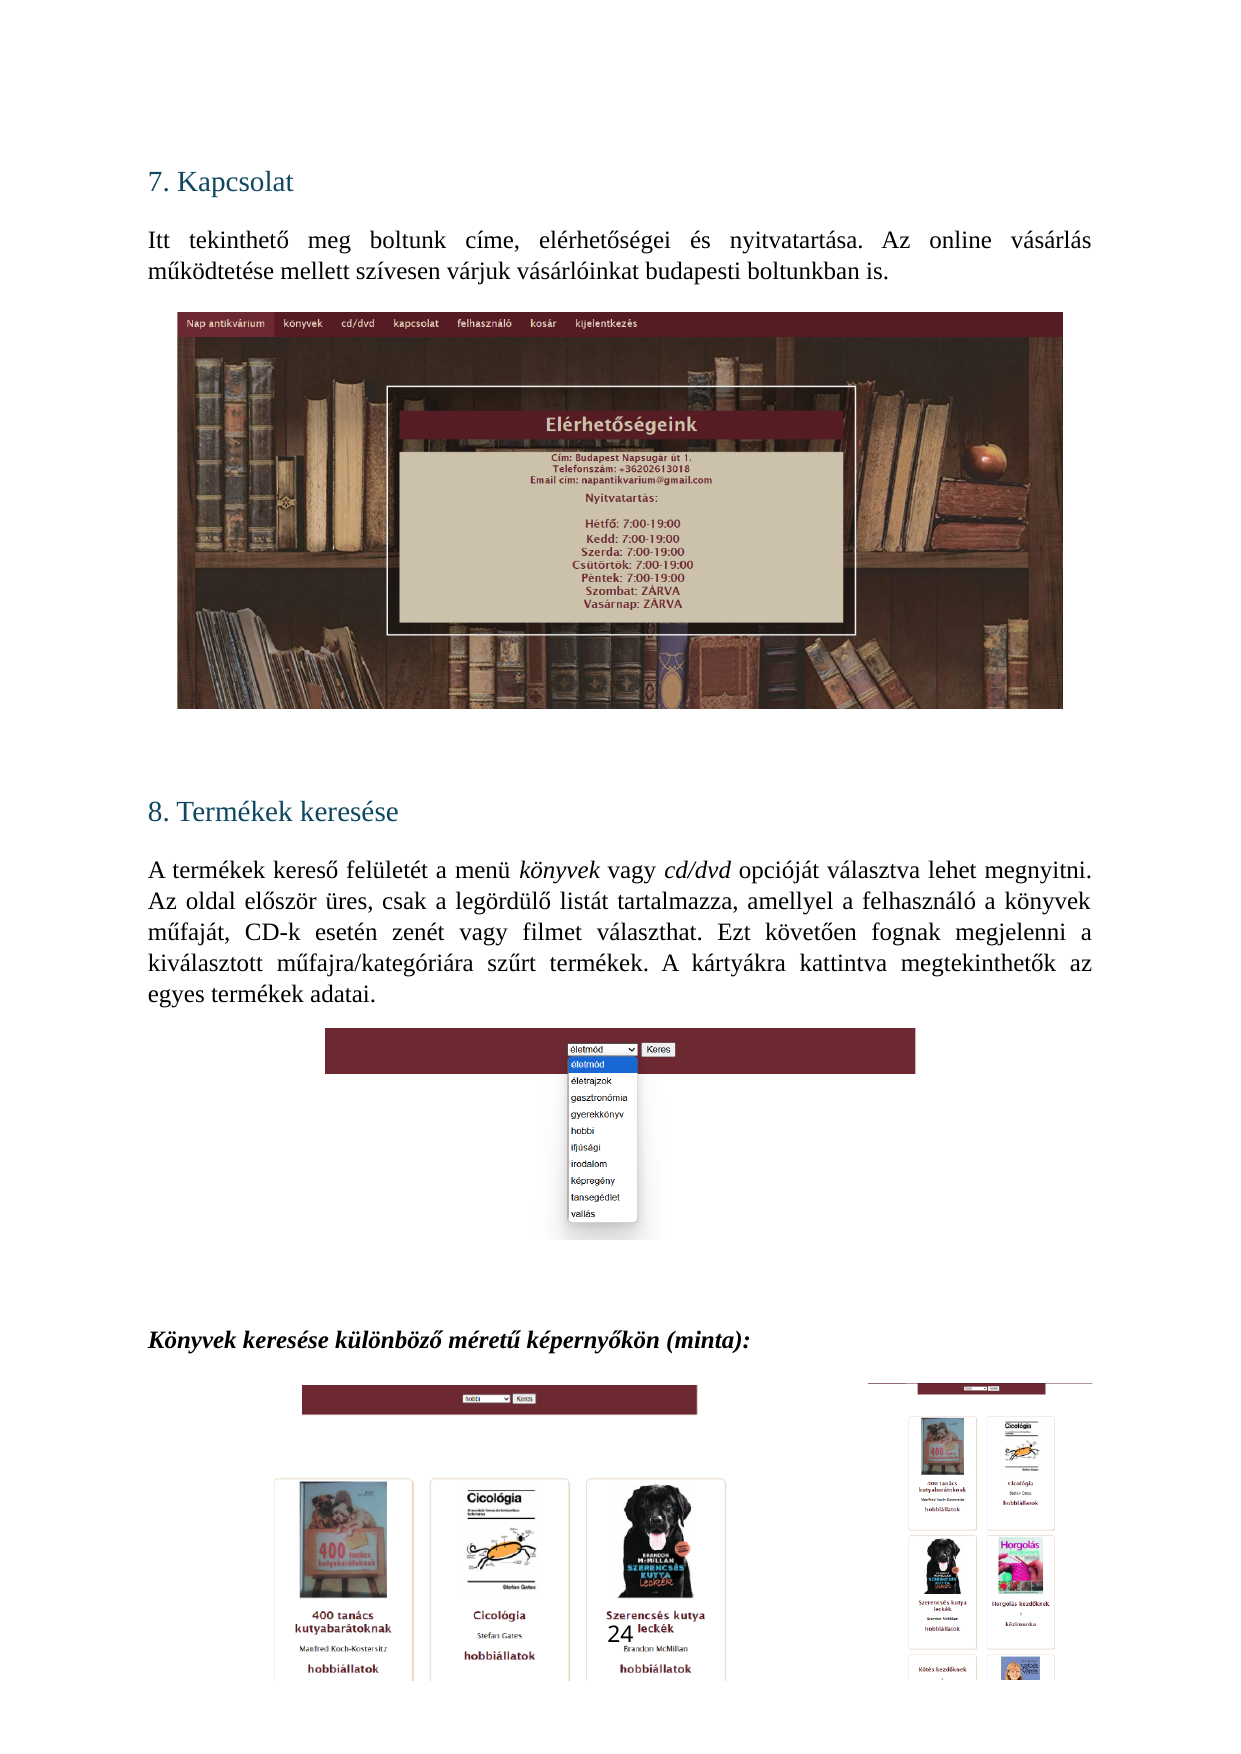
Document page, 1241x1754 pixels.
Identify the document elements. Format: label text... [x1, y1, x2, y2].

picture [325, 1028, 916, 1240]
text A termékek kereső felületét a menü könyvek vagy cd/dvd opcióját választva lehet megnyitni. Az oldal először üres, csak a legördülő listát tartalmazza, amellyel a felhasználó a könyvek műfaját, CD-k esetén zenét vagy filmet választhat. Ezt követően fognak megjelenni a kiválasztott műfajra/kategóriára szűrt termékek. A kártyákra kattintva megtekinthetők az egyes termékek adatai. [148, 855, 1093, 1008]
subtitle 8. Termékek keresése [148, 794, 1093, 828]
picture [147, 1385, 849, 1681]
text Könyvek keresése különböző méretű képernyőkön (minta): [148, 1325, 1093, 1354]
picture [177, 312, 1063, 709]
subtitle 7. Kapcsolat [148, 164, 1093, 198]
picture [868, 1383, 1093, 1680]
text Itt tekinthető meg boltunk címe, elérhetőségei és nyitvatartása. Az online vásárlás működtetése mellett szívesen várjuk vásárlóinkat budapesti boltunkban is. [148, 225, 1093, 285]
